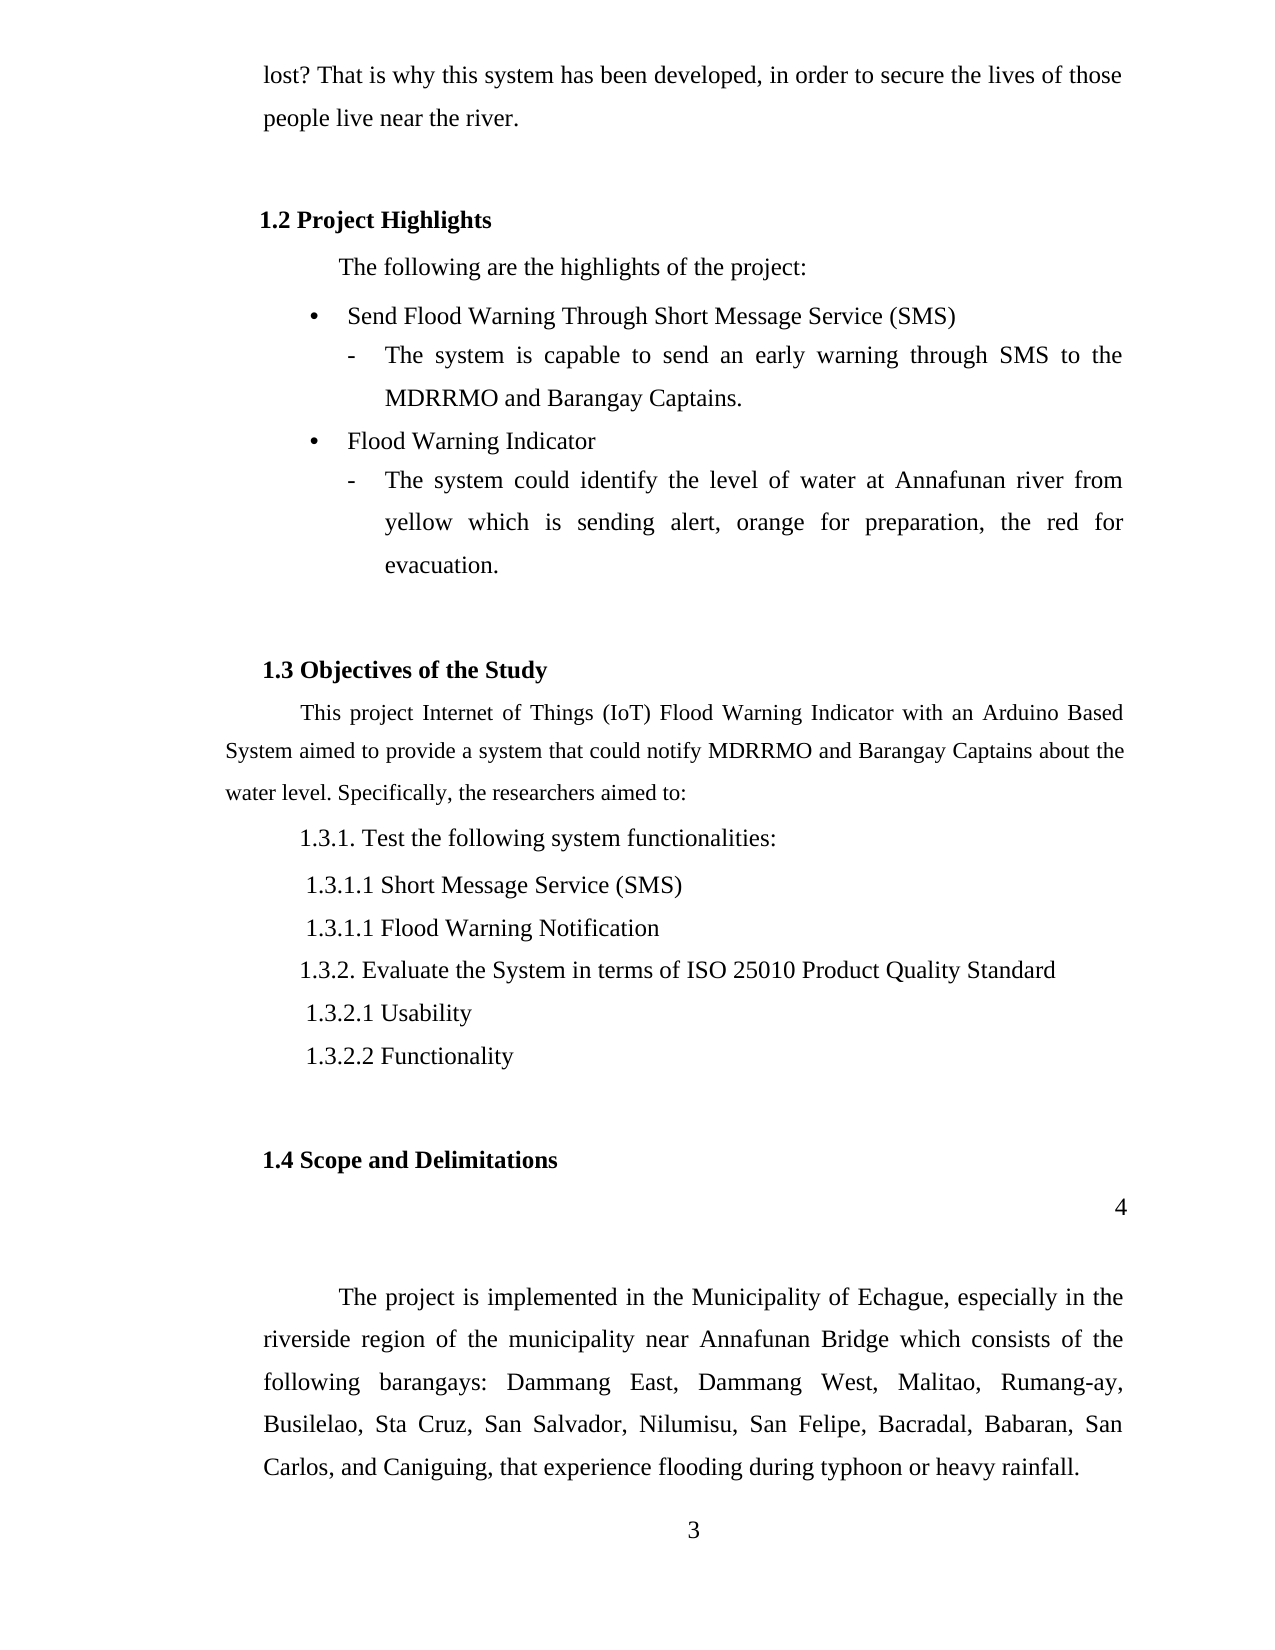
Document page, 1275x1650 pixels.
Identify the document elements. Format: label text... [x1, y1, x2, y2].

subtitle 1.2 Project Highlights [224, 205, 1109, 234]
text The project is implemented in the Municipality of Echague, especially in the riverside region of the municipality near Annafunan Bridge which consists of the following barangays: Dammang East, Dammang West, Malitao, Rumang-ay, Busilelao, Sta Cruz, San Salvador, Nilumisu, San Felipe, Bacradal, Babaran, San Carlos, and Caniguing, that experience flooding during typhoon or heavy rainfall. [263, 1282, 1124, 1480]
list The system could identify the level of water at Annafunan river from yellow which is sending alert, orange for preparation, the red for evacuation. [347, 465, 1124, 579]
list Flood Warning Indicator [309, 426, 1124, 455]
text 1.3.1.1 Short Message Service (SMS) [299, 870, 1124, 899]
list Send Flood Warning Through Short Message Service (SMS) [309, 301, 1124, 330]
subtitle 1.4 Scope and Delimitations [262, 1146, 1126, 1174]
list The system is capable to send an early warning through SMS to the MDRRMO and Barangay Captains. [347, 340, 1124, 411]
text This project Internet of Things (IoT) Flood Warning Indicator with an Arduino Based System aimed to provide a system that could notify MDRRMO and Barangay Captains about the water level. Specifically, the researchers aimed to: [225, 699, 1125, 806]
text 1.3.2.1 Usability [299, 998, 1124, 1027]
text The following are the highlights of the project: [338, 252, 1124, 281]
text 4 [224, 1192, 1127, 1221]
text 1.3.1. Test the following system functionalities: [299, 823, 1124, 852]
subtitle 1.3 Objectives of the Study [262, 655, 1126, 683]
text 1.3.2.2 Functionality [299, 1041, 1124, 1070]
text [263, 60, 1124, 132]
text 1.3.1.1 Flood Warning Notification [299, 913, 1124, 942]
text 1.3.2. Evaluate the System in terms of ISO 25010 Product Quality Standard [299, 955, 1124, 984]
